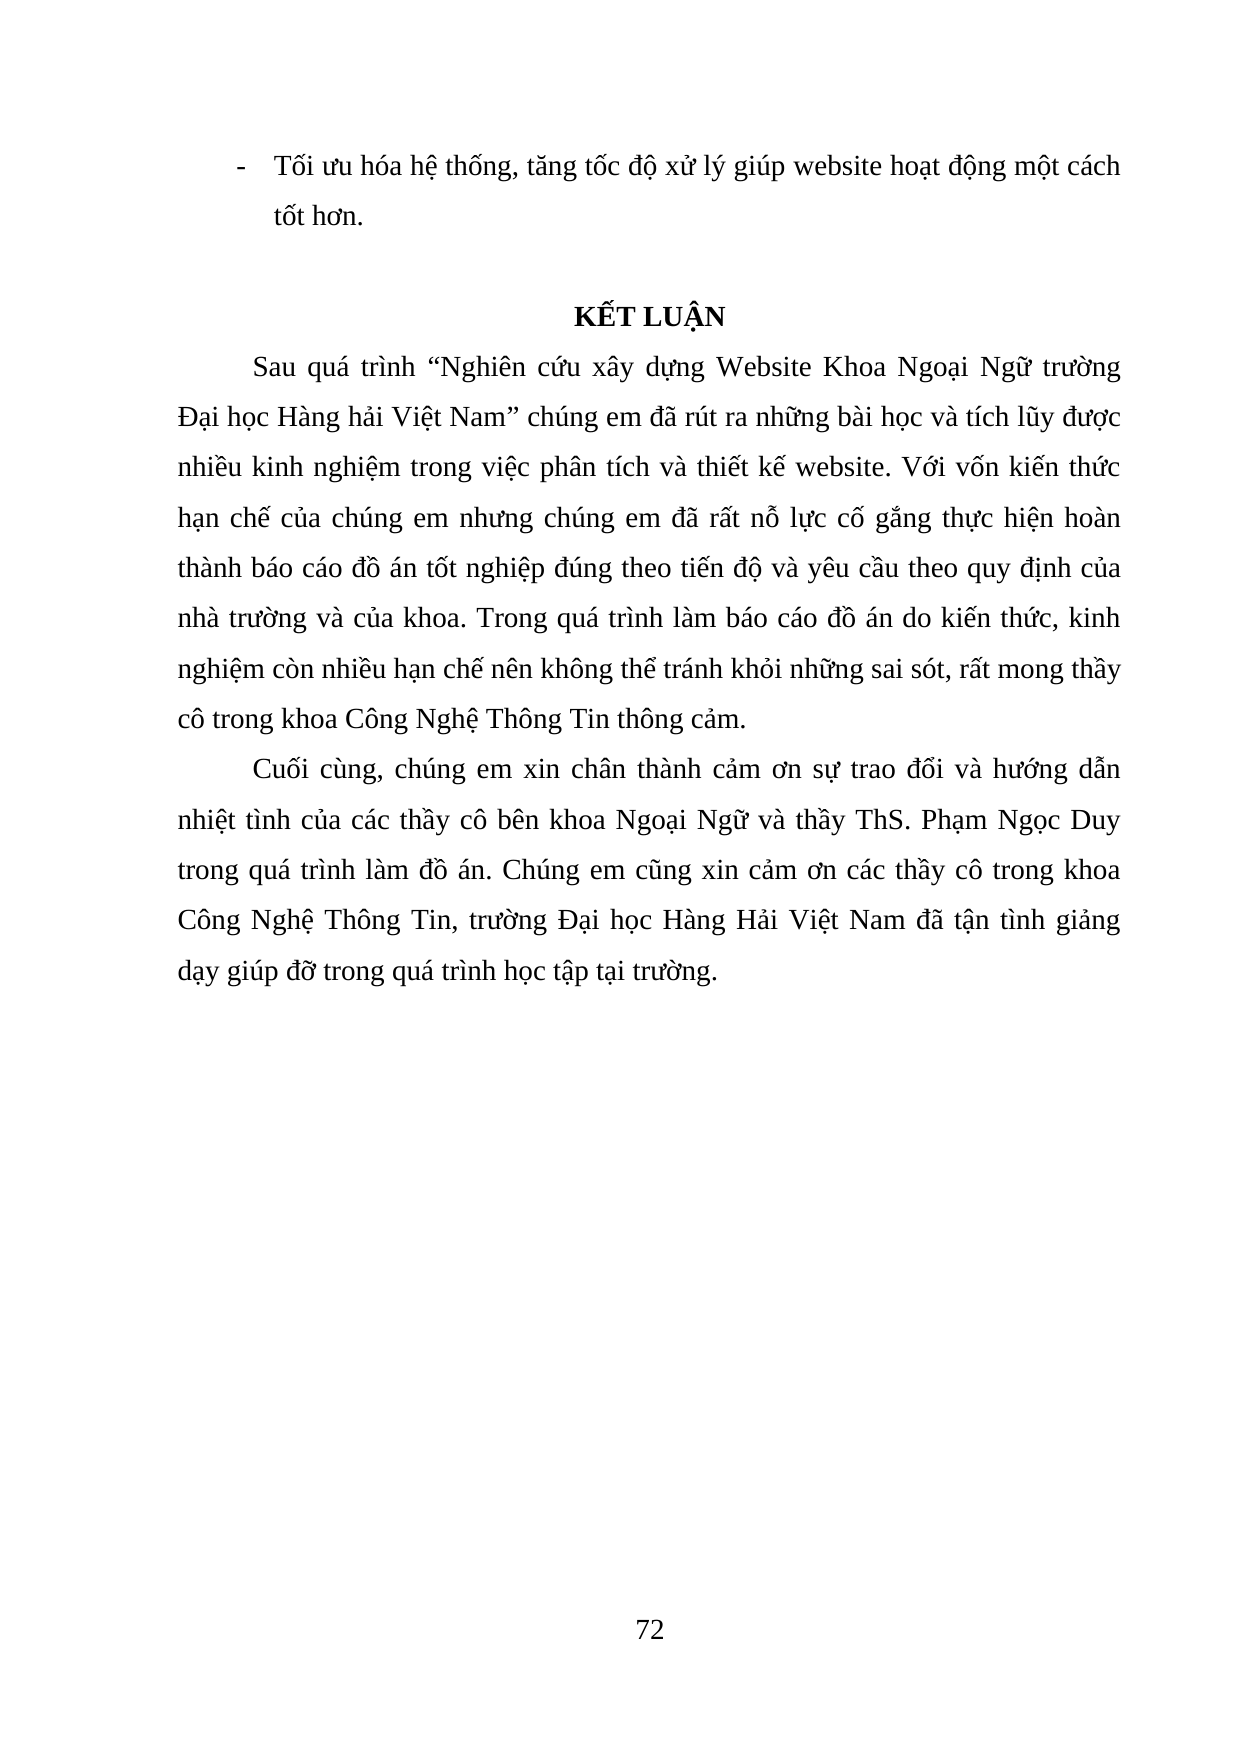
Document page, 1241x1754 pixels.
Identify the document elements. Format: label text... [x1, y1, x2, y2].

list Sau quá trình “Nghiên cứu xây dựng Website Khoa Ngoại Ngữ trường Đại học Hàng hải Việt Nam” chúng em đã rút ra những bài học và tích lũy được nhiều kinh nghiệm trong việc phân tích và thiết kế website. Với vốn kiến thức hạn chế của chúng em nhưng chúng em đã rất nỗ lực cố gắng thực hiện hoàn thành báo cáo đồ án tốt nghiệp đúng theo tiến độ và yêu cầu theo quy định của nhà trường và của khoa. Trong quá trình làm báo cáo đồ án do kiến thức, kinh nghiệm còn nhiều hạn chế nên không thể tránh khỏi những sai sót, rất mong thầy cô trong khoa Công Nghệ Thông Tin thông cảm. [177, 349, 1122, 735]
list Tối ưu hóa hệ thống, tăng tốc độ xử lý giúp website hoạt động một cách tốt hơn. [236, 148, 1122, 232]
list KẾT LUẬN [177, 299, 1122, 332]
list Cuối cùng, chúng em xin chân thành cảm ơn sự trao đổi và hướng dẫn nhiệt tình của các thầy cô bên khoa Ngoại Ngữ và thầy ThS. Phạm Ngọc Duy trong quá trình làm đồ án. Chúng em cũng xin cảm ơn các thầy cô trong khoa Công Nghệ Thông Tin, trường Đại học Hàng Hải Việt Nam đã tận tình giảng dạy giúp đỡ trong quá trình học tập tại trường. [177, 751, 1122, 986]
